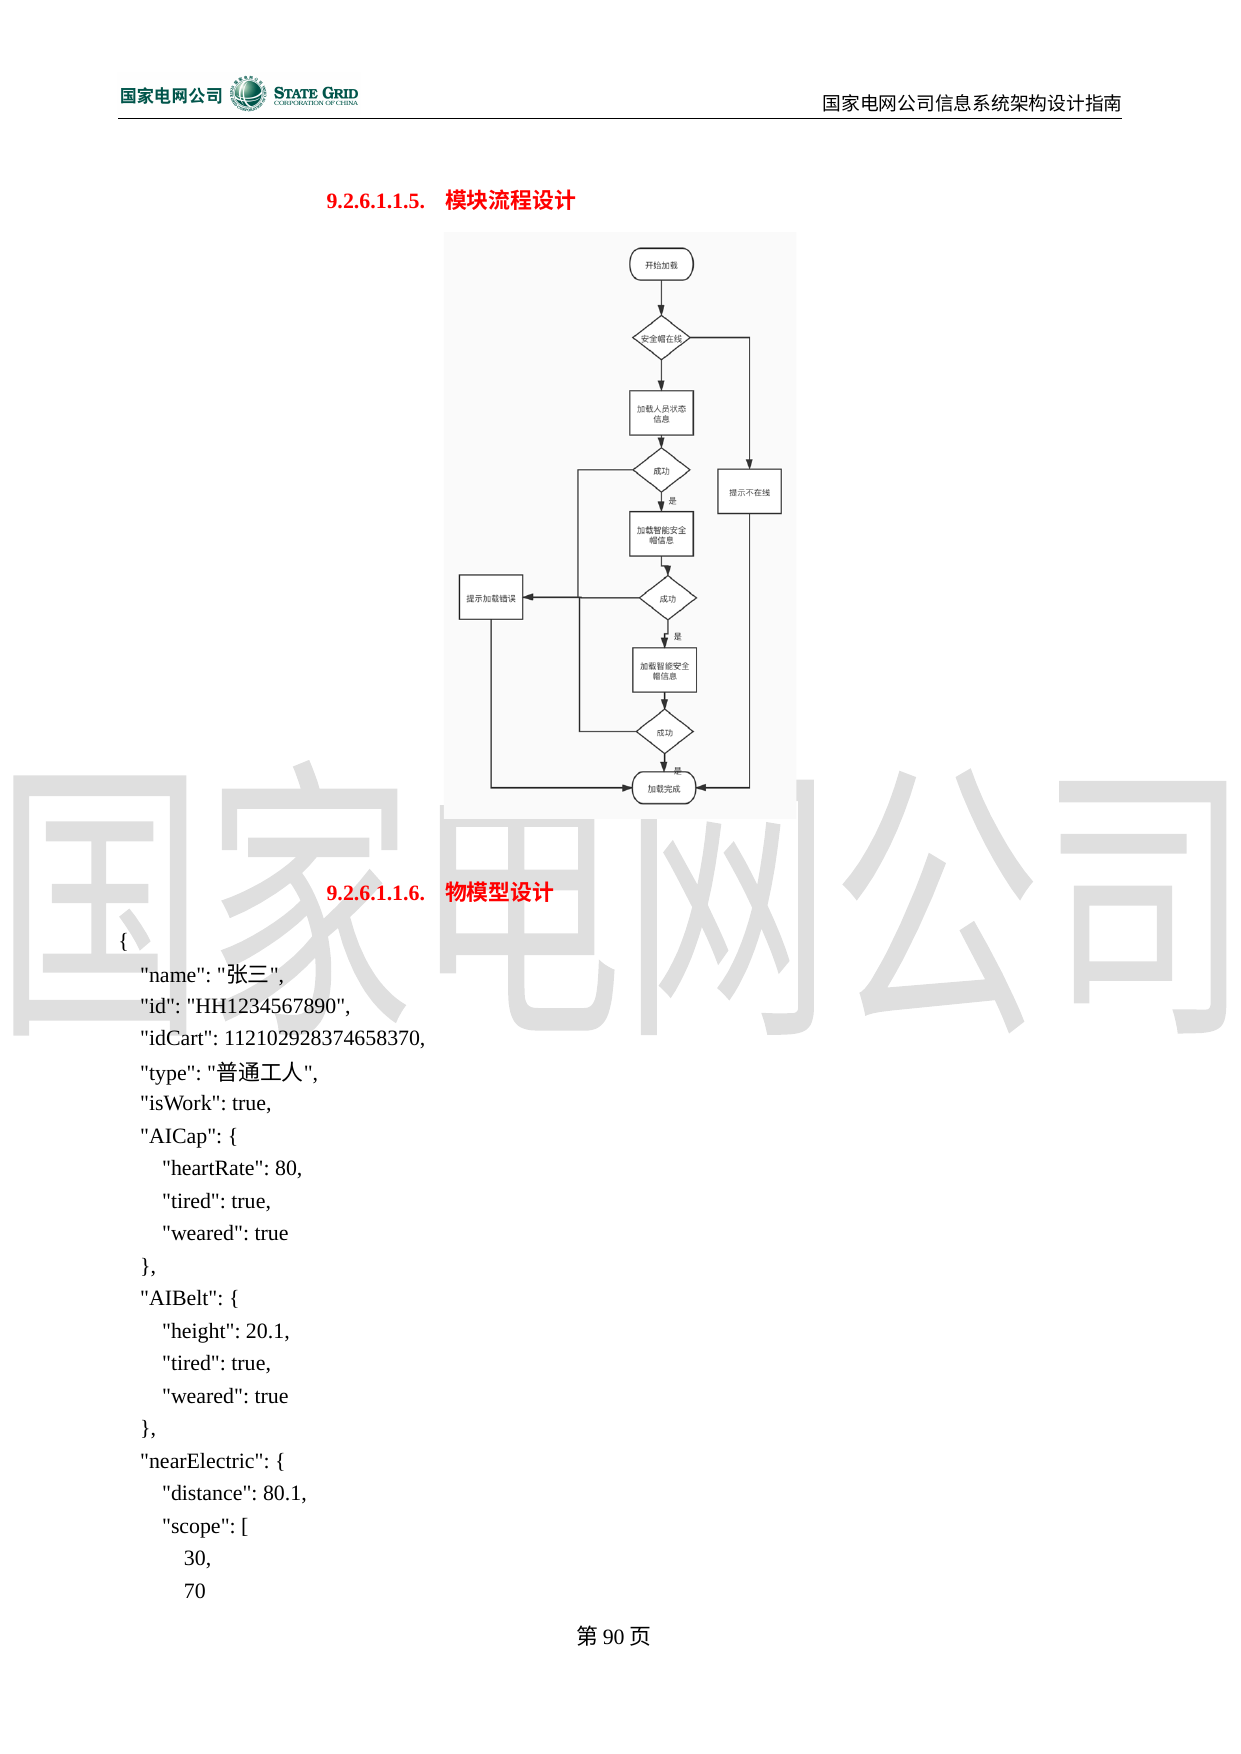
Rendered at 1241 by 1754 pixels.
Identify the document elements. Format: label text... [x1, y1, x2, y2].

text 30, [118, 1542, 1122, 1574]
text "tired": true, [118, 1347, 1122, 1379]
text "name": "张三", [118, 957, 1122, 989]
text "distance": 80.1, [118, 1477, 1122, 1509]
picture [116, 72, 362, 115]
text "type": "普通工人", [118, 1054, 1122, 1087]
text }, [118, 1412, 1122, 1444]
subtitle 物模型设计 [326, 875, 1122, 907]
subtitle 模块流程设计 [326, 183, 1122, 216]
text "AIBelt": { [118, 1282, 1122, 1314]
text "id": "HH1234567890", [118, 989, 1122, 1022]
picture [443, 232, 797, 819]
text "heartRate": 80, [118, 1152, 1122, 1184]
text "nearElectric": { [118, 1444, 1122, 1477]
text "weared": true [118, 1217, 1122, 1249]
text "idCart": 112102928374658370, [118, 1022, 1122, 1054]
text "weared": true [118, 1379, 1122, 1412]
text "AICap": { [118, 1119, 1122, 1152]
text 70 [118, 1574, 1122, 1607]
text }, [118, 1249, 1122, 1282]
text "height": 20.1, [118, 1314, 1122, 1347]
text "scope": [ [118, 1509, 1122, 1542]
text "tired": true, [118, 1184, 1122, 1217]
text "isWork": true, [118, 1087, 1122, 1119]
text { [118, 924, 1122, 957]
